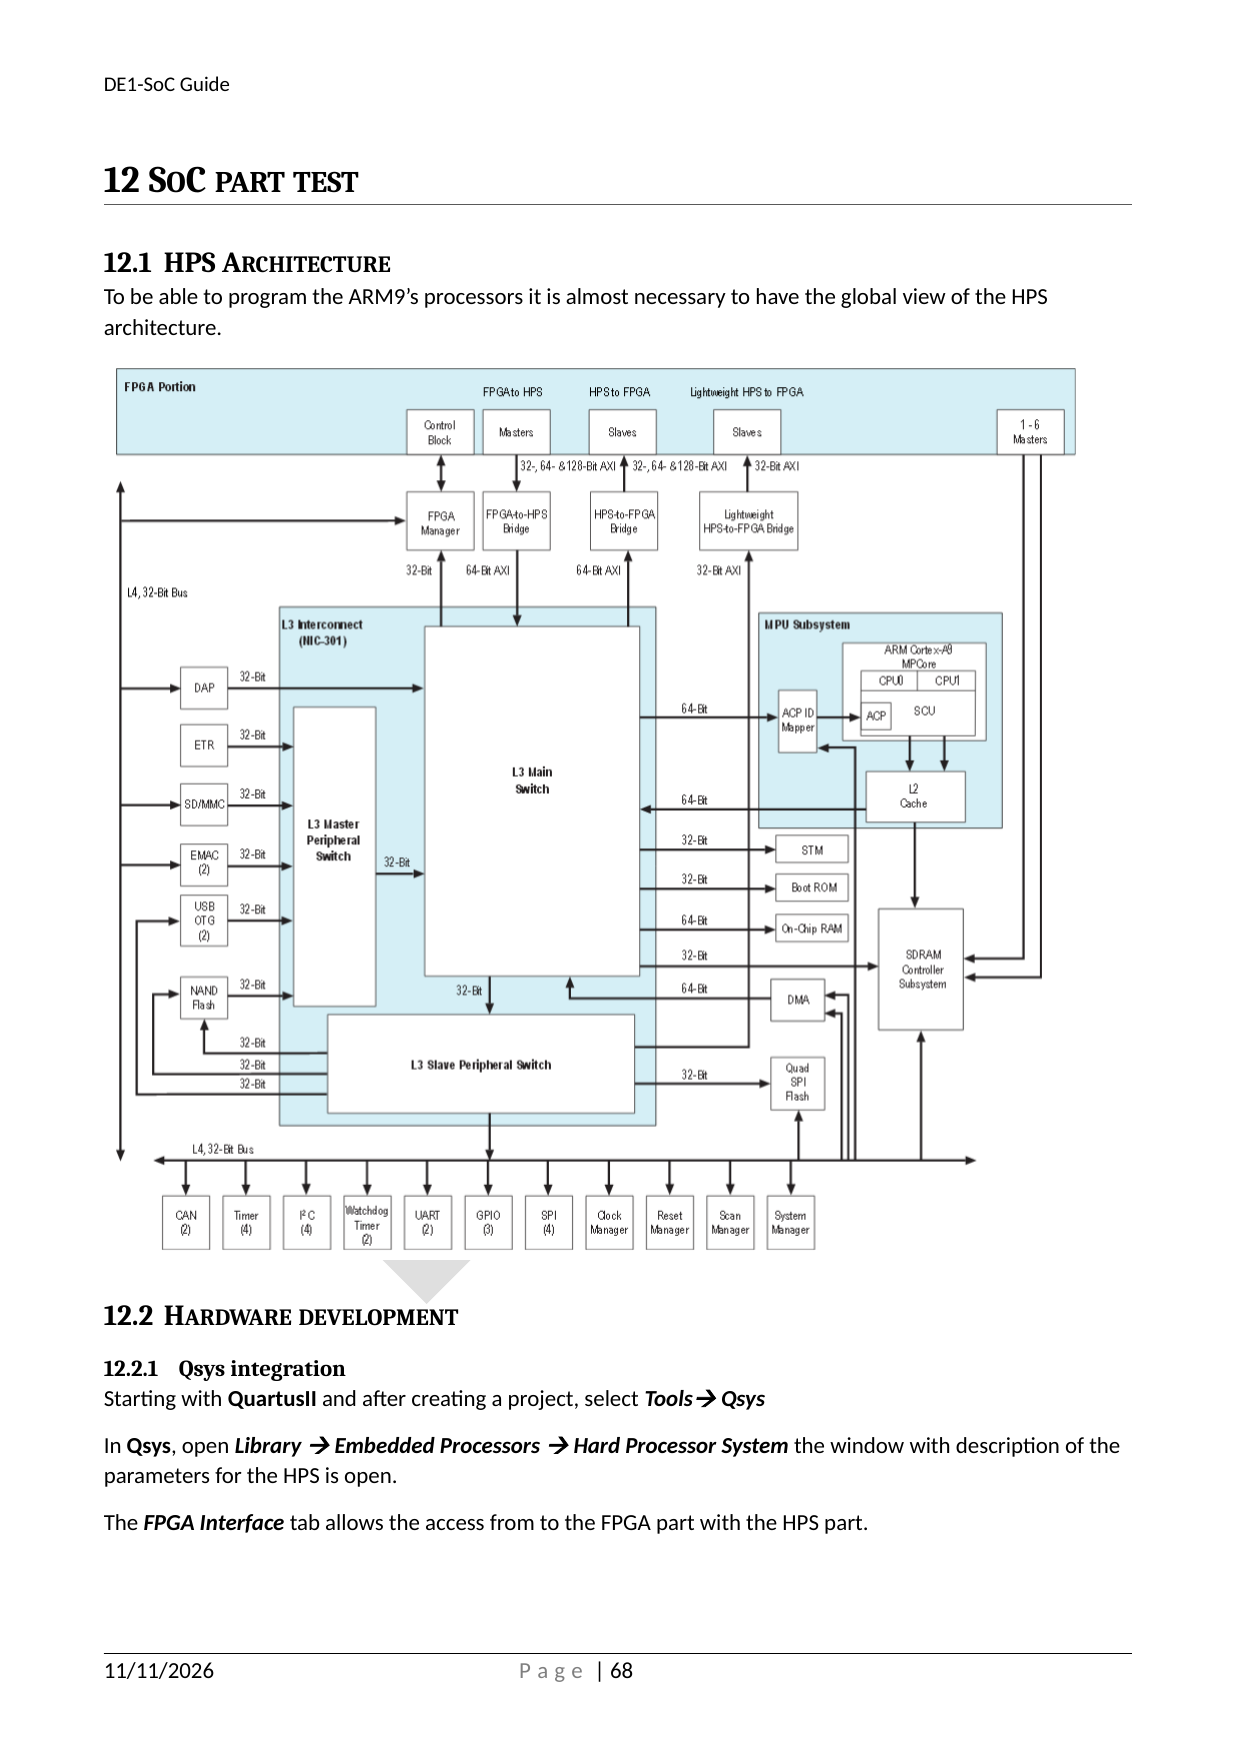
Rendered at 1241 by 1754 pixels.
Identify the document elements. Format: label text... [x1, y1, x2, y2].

text To be able to program the ARM9’s processors it is almost necessary to have the global view of the HPS architecture. [103, 282, 1132, 341]
subtitle HPS Architecture [103, 246, 1132, 280]
text The FPGA Interface tab allows the access from to the FPGA part with the HPS part. [103, 1508, 1132, 1536]
text Starting with QuartusII and after creating a project, select Tools Qsys [103, 1384, 1132, 1412]
text In Qsys, open Library Embedded Processors Hard Processor System the window with description of the parameters for the HPS is open. [103, 1431, 1132, 1489]
picture [103, 359, 1084, 1260]
subtitle Qsys integration [103, 1356, 1132, 1382]
subtitle SoC part test [103, 159, 1132, 205]
subtitle Hardware development [103, 1299, 1132, 1332]
